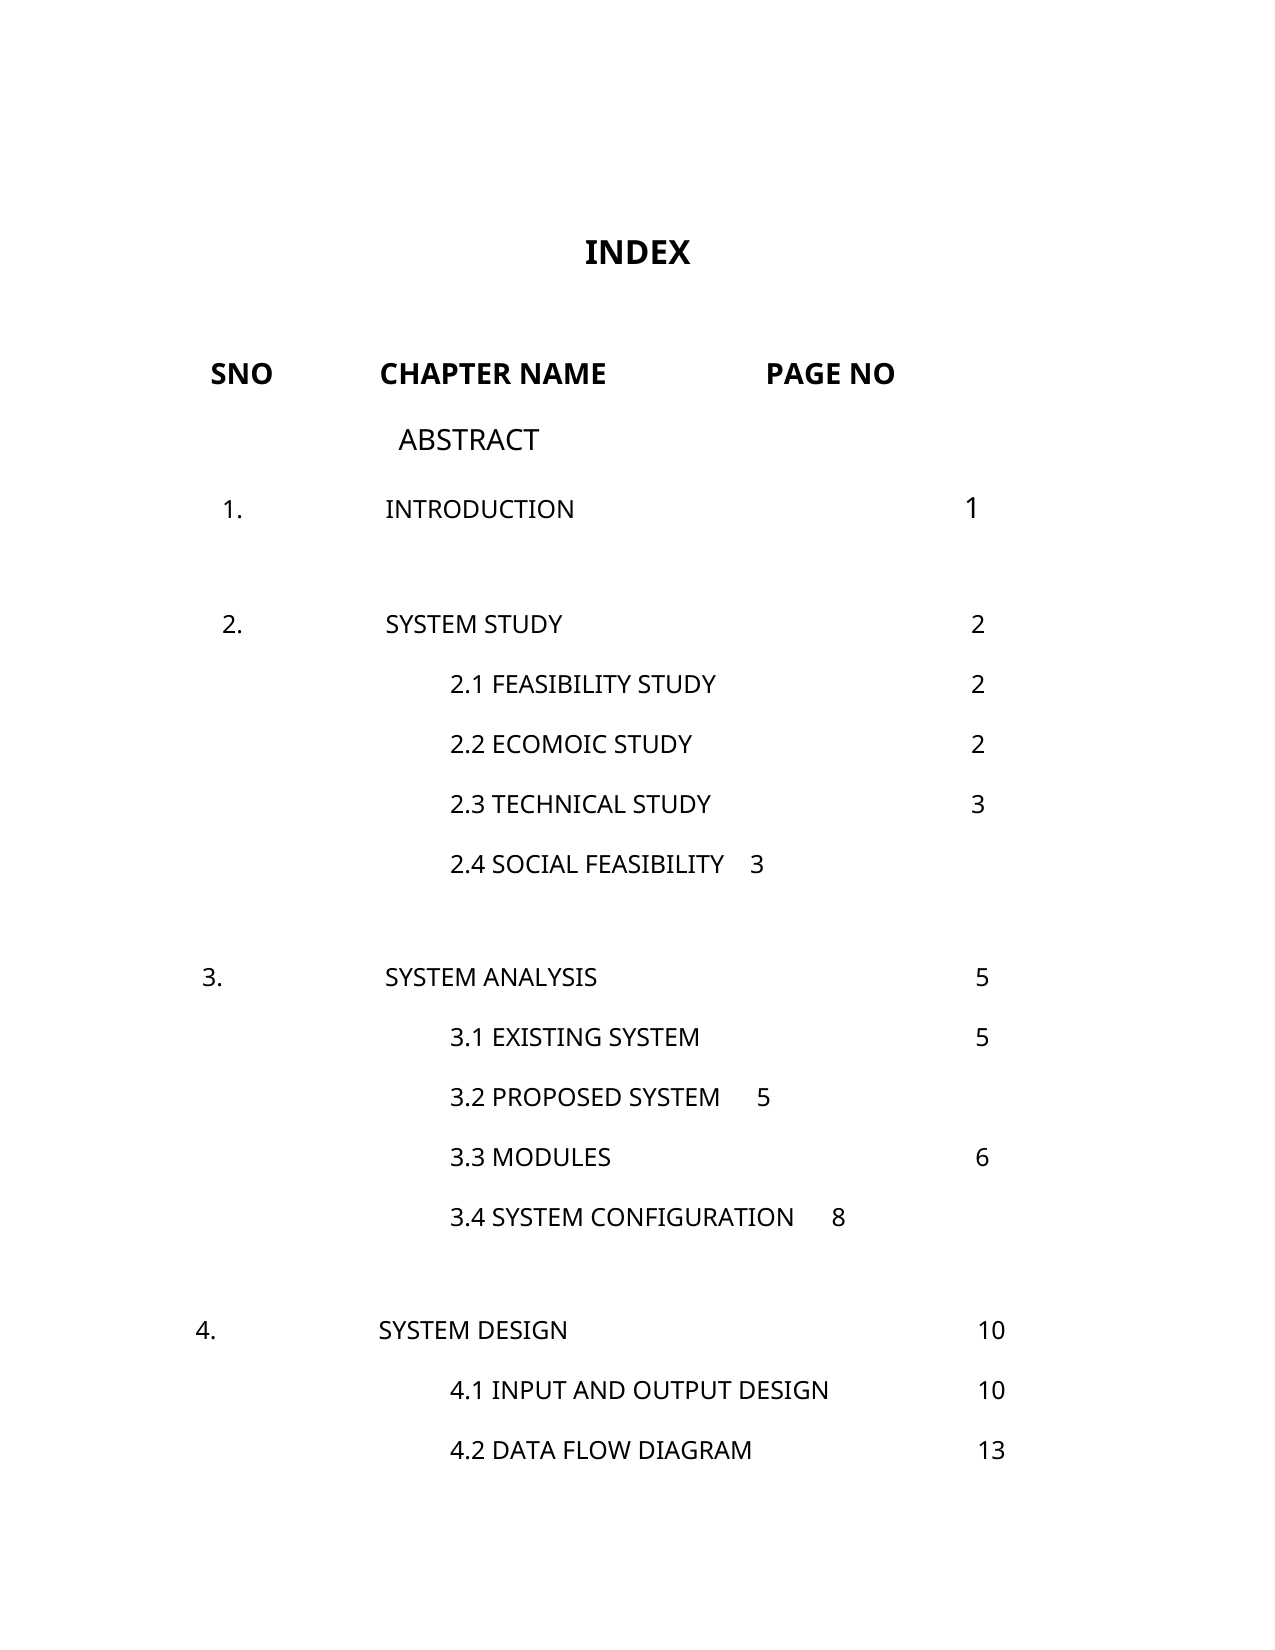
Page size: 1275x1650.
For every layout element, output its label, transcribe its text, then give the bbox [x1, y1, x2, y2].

text 2.3 TECHNICAL STUDY 3 [150, 786, 1125, 820]
text 4. SYSTEM DESIGN 10 [150, 1312, 1125, 1346]
text ABSTRACT [150, 419, 1125, 459]
text 4.2 DATA FLOW DIAGRAM 13 [150, 1432, 1125, 1466]
text 4.1 INPUT AND OUTPUT DESIGN 10 [150, 1372, 1125, 1406]
text 3.2 PROPOSED SYSTEM 5 [150, 1079, 1125, 1113]
text 2.1 FEASIBILITY STUDY 2 [375, 666, 1125, 700]
text SNO CHAPTER NAME PAGE NO [150, 353, 1125, 393]
text 2. SYSTEM STUDY 2 [150, 606, 1125, 640]
text 3.3 MODULES 6 [150, 1139, 1125, 1173]
text 3.1 EXISTING SYSTEM 5 [150, 1019, 1125, 1053]
subtitle INDEX [150, 228, 1125, 274]
text 3. SYSTEM ANALYSIS 5 [150, 959, 1125, 993]
text 3.4 SYSTEM CONFIGURATION 8 [150, 1199, 1125, 1233]
text 2.2 ECOMOIC STUDY 2 [150, 726, 1125, 760]
text 1. INTRODUCTION 1 [150, 487, 1125, 527]
text 2.4 SOCIAL FEASIBILITY 3 [150, 846, 1125, 880]
